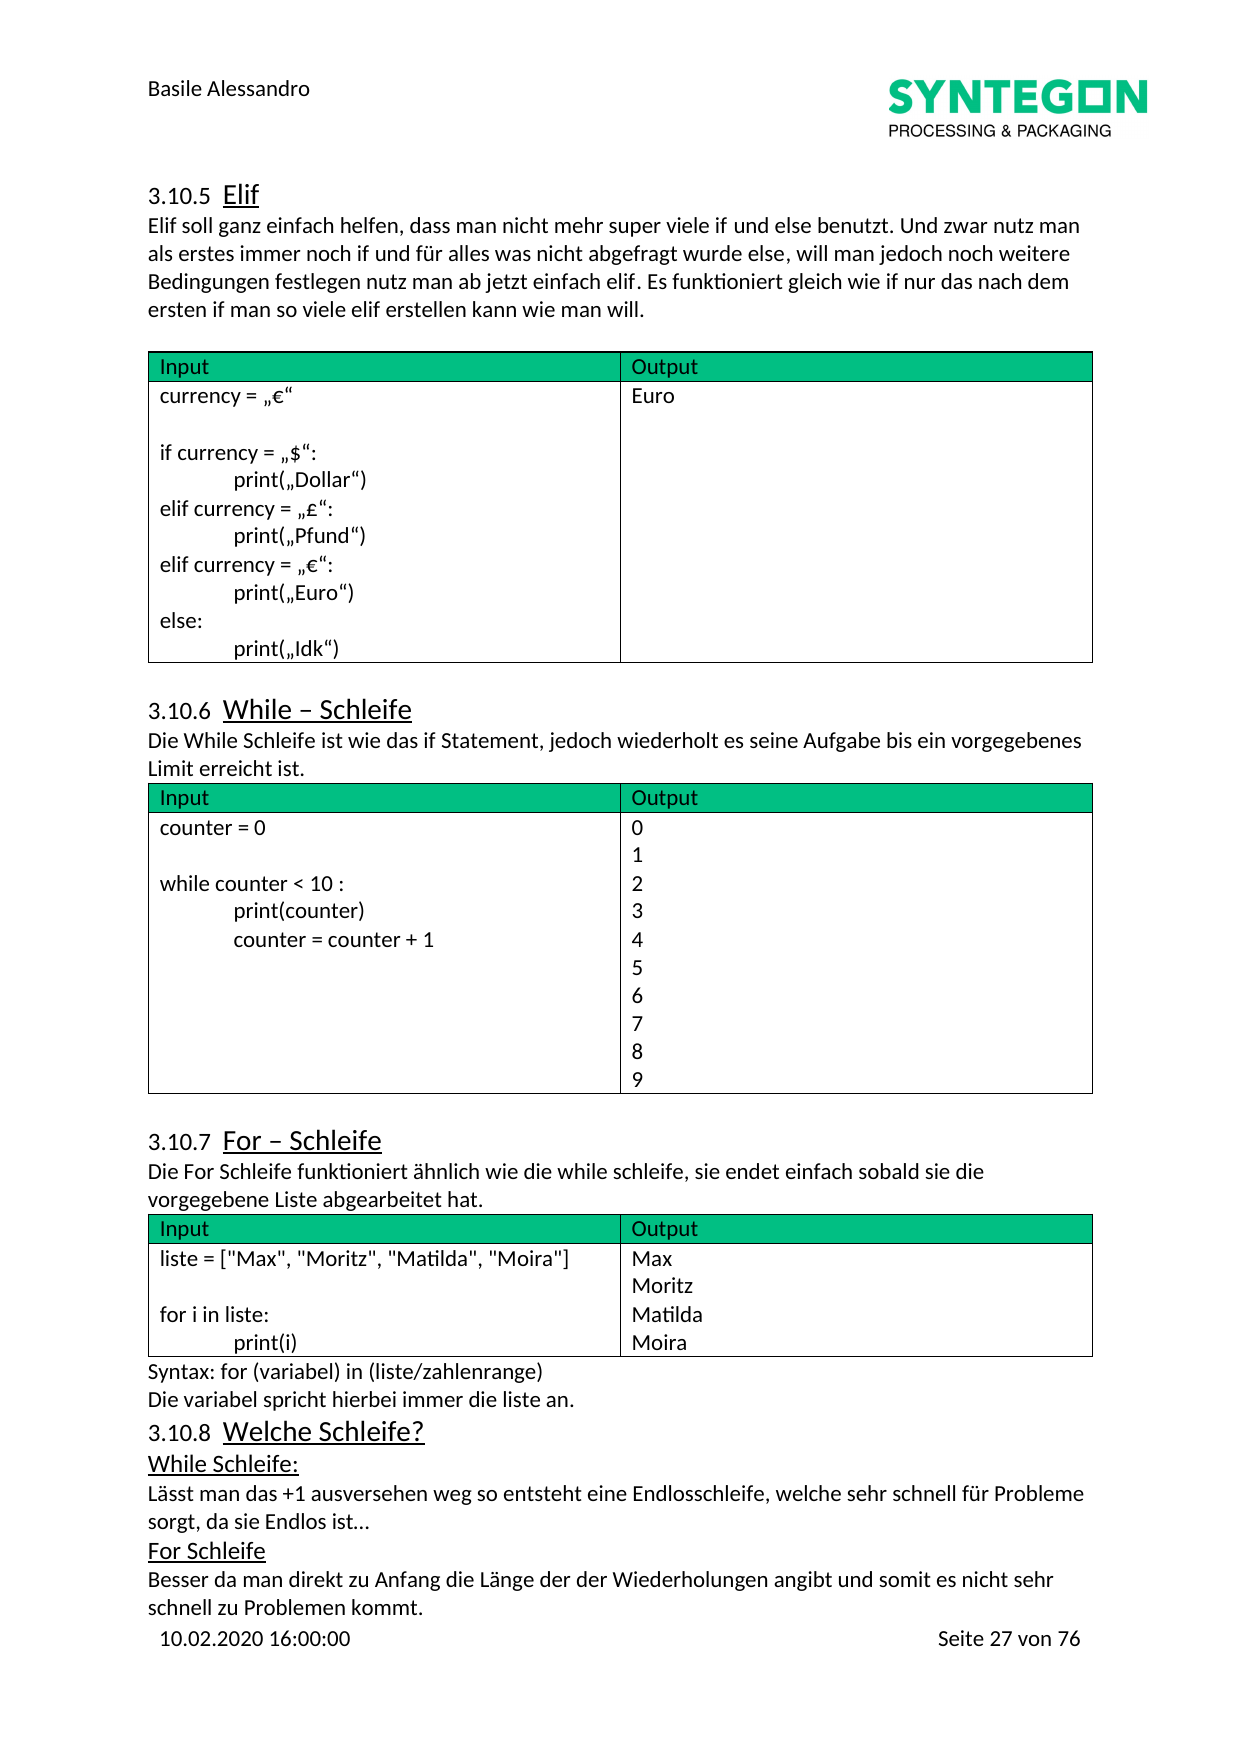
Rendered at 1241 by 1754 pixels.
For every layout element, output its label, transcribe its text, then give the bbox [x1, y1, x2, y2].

table_cell liste = ["Max", "Moritz", "Matilda", "Moira"] for i in liste: print(i) [149, 1244, 620, 1356]
picture [889, 75, 1149, 139]
table_cell 0 1 2 3 4 5 6 7 8 9 [621, 813, 1092, 1093]
text Die variabel spricht hierbei immer die liste an. [148, 1385, 1092, 1413]
table_header Input [149, 353, 620, 381]
text Die While Schleife ist wie das if Statement, jedoch wiederholt es seine Aufgabe bis ein vorgegebenes Limit erreicht ist. [148, 726, 1092, 782]
text Die For Schleife funktioniert ähnlich wie die while schleife, sie endet einfach sobald sie die vorgegebene Liste abgearbeitet hat. [148, 1157, 1092, 1213]
text Elif [148, 176, 1092, 211]
text For – Schleife [148, 1122, 1092, 1157]
table_header Output [621, 353, 1092, 381]
text Welche Schleife? [148, 1413, 1092, 1448]
text Lässt man das +1 ausversehen weg so entsteht eine Endlosschleife, welche sehr schnell für Probleme sorgt, da sie Endlos ist… [148, 1479, 1092, 1535]
table_cell Euro [621, 382, 1092, 662]
table_cell counter = 0 while counter < 10 : print(counter) counter = counter + 1 [149, 813, 620, 1093]
table_cell currency = „€“ if currency = „$“: print(„Dollar“) elif currency = „£“: print(„Pfund“) elif currency = „€“: print(„Euro“) else: print(„Idk“) [149, 382, 620, 662]
text For Schleife [148, 1535, 1092, 1566]
text Elif soll ganz einfach helfen, dass man nicht mehr super viele if und else benutzt. Und zwar nutz man als erstes immer noch if und für alles was nicht abgefragt wurde else, will man jedoch noch weitere Bedingungen festlegen nutz man ab jetzt einfach elif. Es funktioniert gleich wie if nur das nach dem ersten if man so viele elif erstellen kann wie man will. [148, 211, 1092, 323]
table_header Output [621, 1215, 1092, 1243]
text While Schleife: [148, 1448, 1092, 1479]
table_cell Max Moritz Matilda Moira [621, 1244, 1092, 1356]
table_header Input [149, 1215, 620, 1243]
text Syntax: for (variabel) in (liste/zahlenrange) [148, 1357, 1092, 1385]
table_header Input [149, 784, 620, 812]
text Besser da man direkt zu Anfang die Länge der der Wiederholungen angibt und somit es nicht sehr schnell zu Problemen kommt. [148, 1566, 1092, 1622]
text While – Schleife [148, 691, 1092, 726]
table_header Output [621, 784, 1092, 812]
